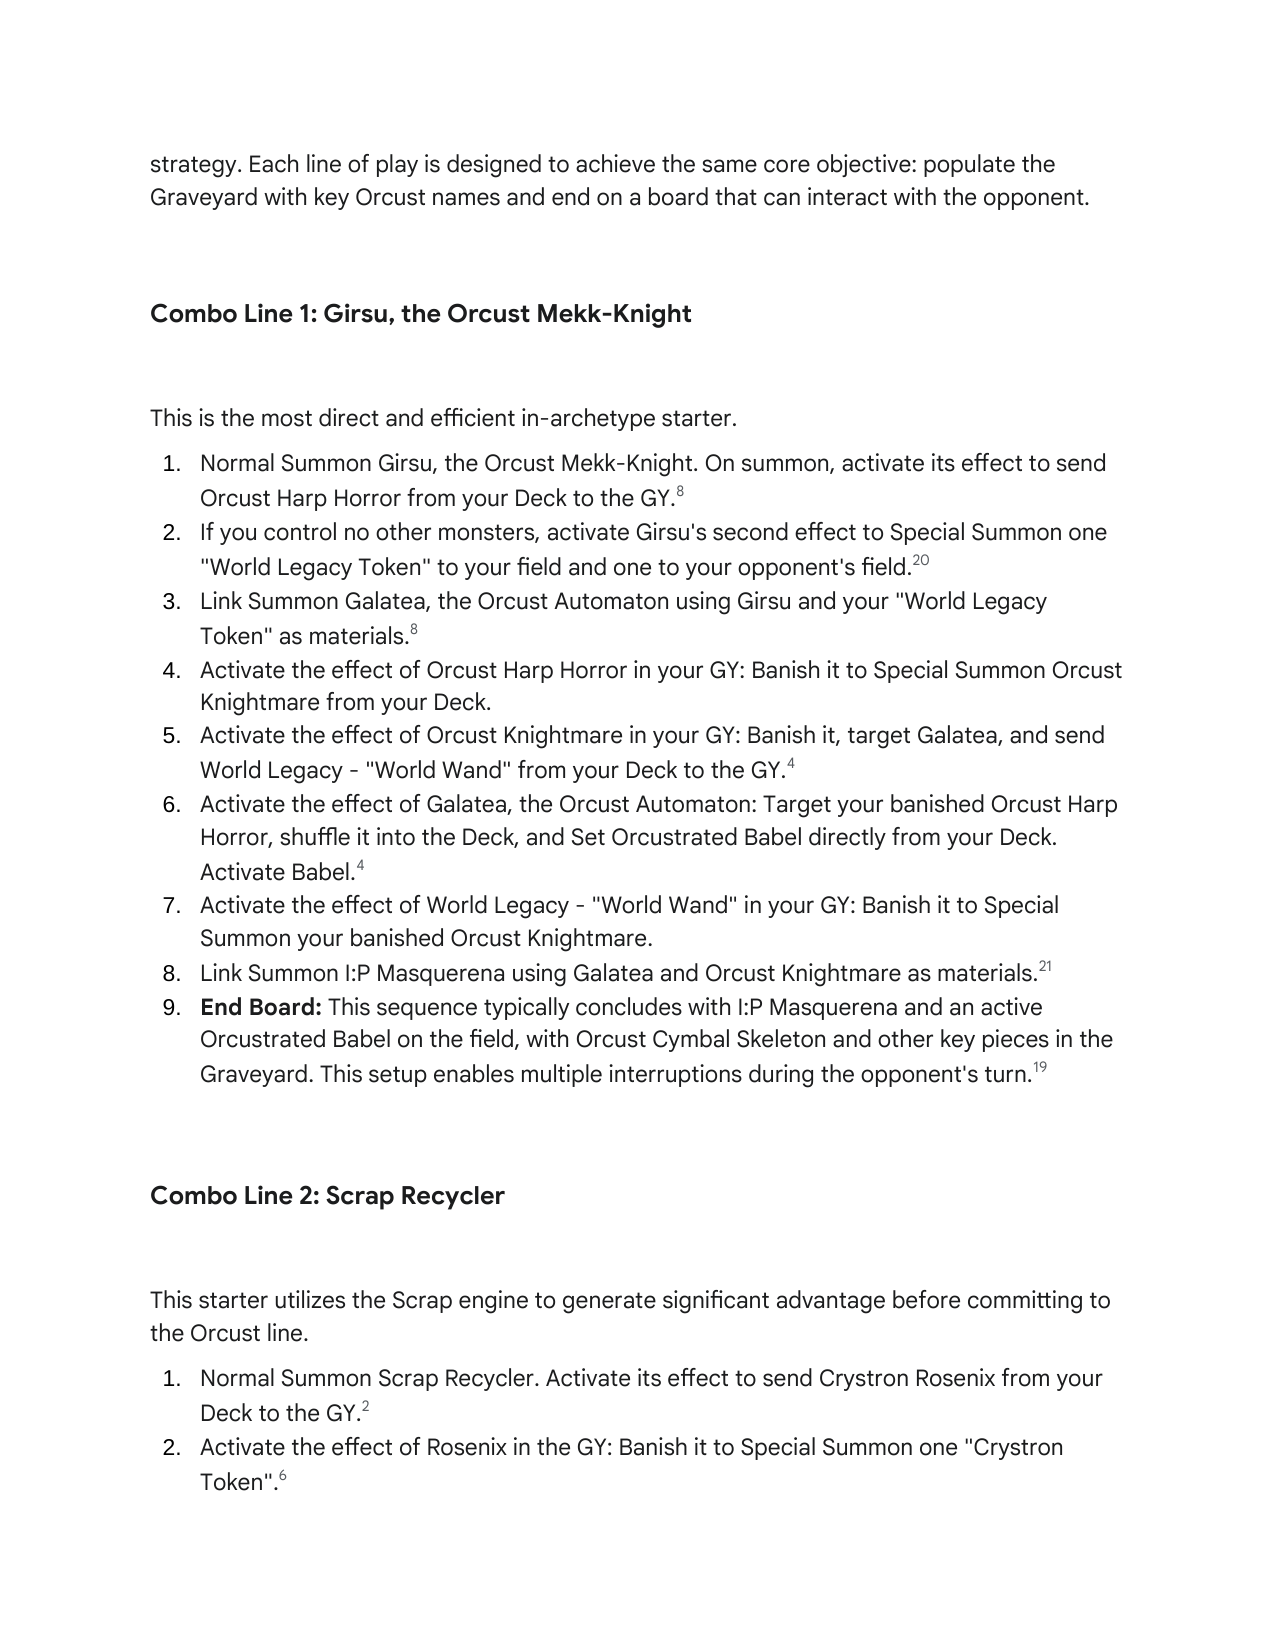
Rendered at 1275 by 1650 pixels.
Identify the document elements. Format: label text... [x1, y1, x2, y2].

list Normal Summon Scrap Recycler. Activate its effect to send Crystron Rosenix from your Deck to the GY.2 [162, 1364, 1125, 1428]
list Link Summon Galatea, the Orcust Automaton using Girsu and your "World Legacy Token" as materials.8 [162, 587, 1125, 651]
subtitle Combo Line 2: Scrap Recycler [150, 1180, 1125, 1211]
list Activate the effect of Rosenix in the GY: Banish it to Special Summon one "Crystron Token".6 [162, 1433, 1125, 1497]
list Activate the effect of Orcust Knightmare in your GY: Banish it, target Galatea, and send World Legacy - "World Wand" from your Deck to the GY.4 [162, 721, 1125, 786]
text This is the most direct and efficient in-archetype starter. [150, 404, 1125, 433]
list Activate the effect of World Legacy - "World Wand" in your GY: Banish it to Special Summon your banished Orcust Knightmare. [162, 892, 1125, 953]
subtitle Combo Line 1: Girsu, the Orcust Mekk-Knight [150, 298, 1125, 329]
list Activate the effect of Orcust Harp Horror in your GY: Banish it to Special Summon Orcust Knightmare from your Deck. [162, 656, 1125, 717]
list If you control no other monsters, activate Girsu's second effect to Special Summon one "World Legacy Token" to your field and one to your opponent's field.20 [162, 518, 1125, 583]
list Activate the effect of Galatea, the Orcust Automaton: Target your banished Orcust Harp Horror, shuffle it into the Deck, and Set Orcustrated Babel directly from your Deck. Activate Babel.4 [162, 790, 1125, 887]
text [150, 150, 1125, 211]
list Normal Summon Girsu, the Orcust Mekk-Knight. On summon, activate its effect to send Orcust Harp Horror from your Deck to the GY.8 [162, 449, 1125, 514]
text This starter utilizes the Scrap engine to generate significant advantage before committing to the Orcust line. [150, 1286, 1125, 1347]
list Link Summon I:P Masquerena using Galatea and Orcust Knightmare as materials.21 [162, 957, 1125, 988]
list End Board: This sequence typically concludes with I:P Masquerena and an active Orcustrated Babel on the field, with Orcust Cymbal Skeleton and other key pieces in the Graveyard. This setup enables multiple interruptions during the opponent's turn.19 [162, 993, 1125, 1090]
